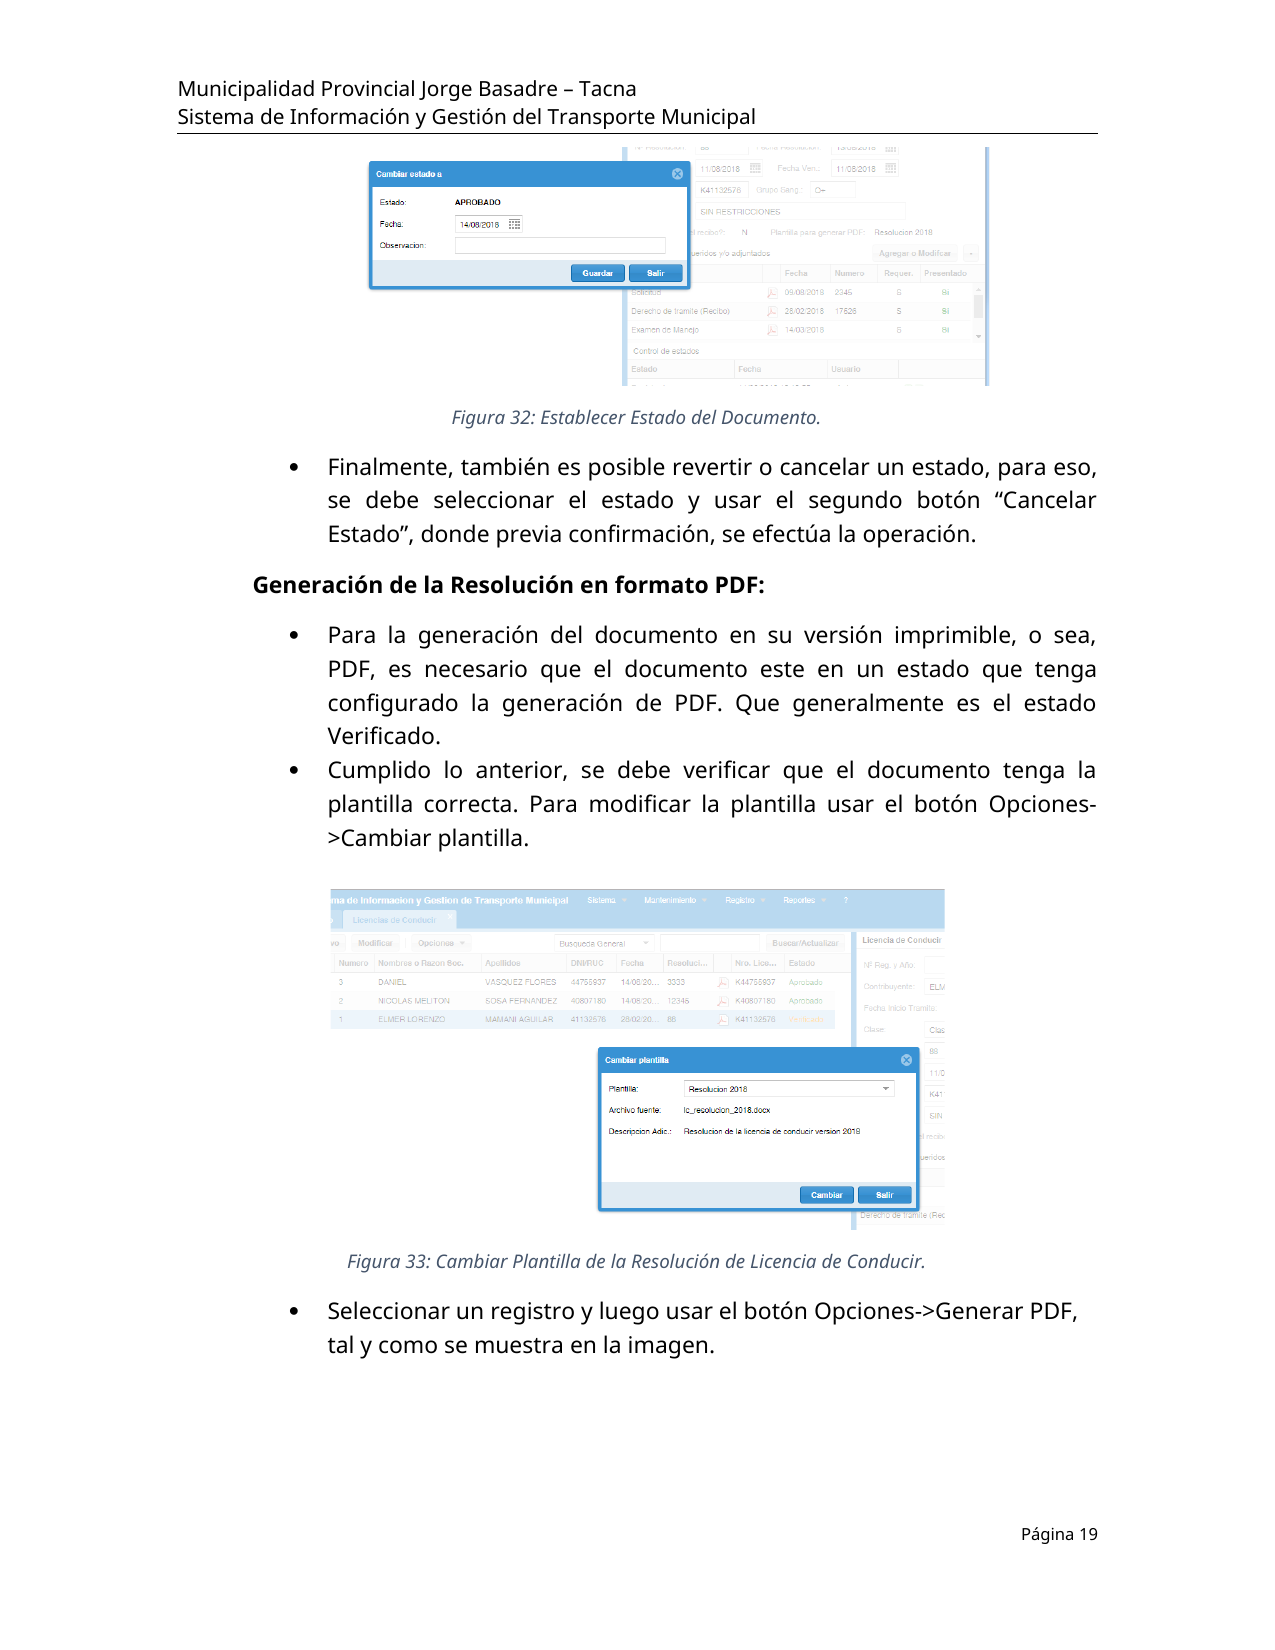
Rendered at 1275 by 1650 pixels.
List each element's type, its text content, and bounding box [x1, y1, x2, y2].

list Seleccionar un registro y luego usar el botón Opciones->Generar PDF, tal y como se muestra en la imagen. [290, 1295, 1098, 1360]
text Figura 32: Establecer Estado del Documento. [177, 404, 1098, 430]
list Para la generación del documento en su versión imprimible, o sea, PDF, es necesario que el documento este en un estado que tenga configurado la generación de PDF. Que generalmente es el estado Verificado. [290, 619, 1098, 752]
text Generación de la Resolución en formato PDF: [252, 569, 1098, 600]
list Finalmente, también es posible revertir o cancelar un estado, para eso, se debe seleccionar el estado y usar el segundo botón “Cancelar Estado”, donde previa confirmación, se efectúa la operación. [290, 451, 1098, 549]
text Figura 33: Cambiar Plantilla de la Resolución de Licencia de Conducir. [177, 1249, 1098, 1274]
picture [360, 147, 990, 386]
list Cumplido lo anterior, se debe verificar que el documento tenga la plantilla correcta. Para modificar la plantilla usar el botón Opciones->Cambiar plantilla. [290, 754, 1098, 853]
picture [330, 889, 945, 1230]
